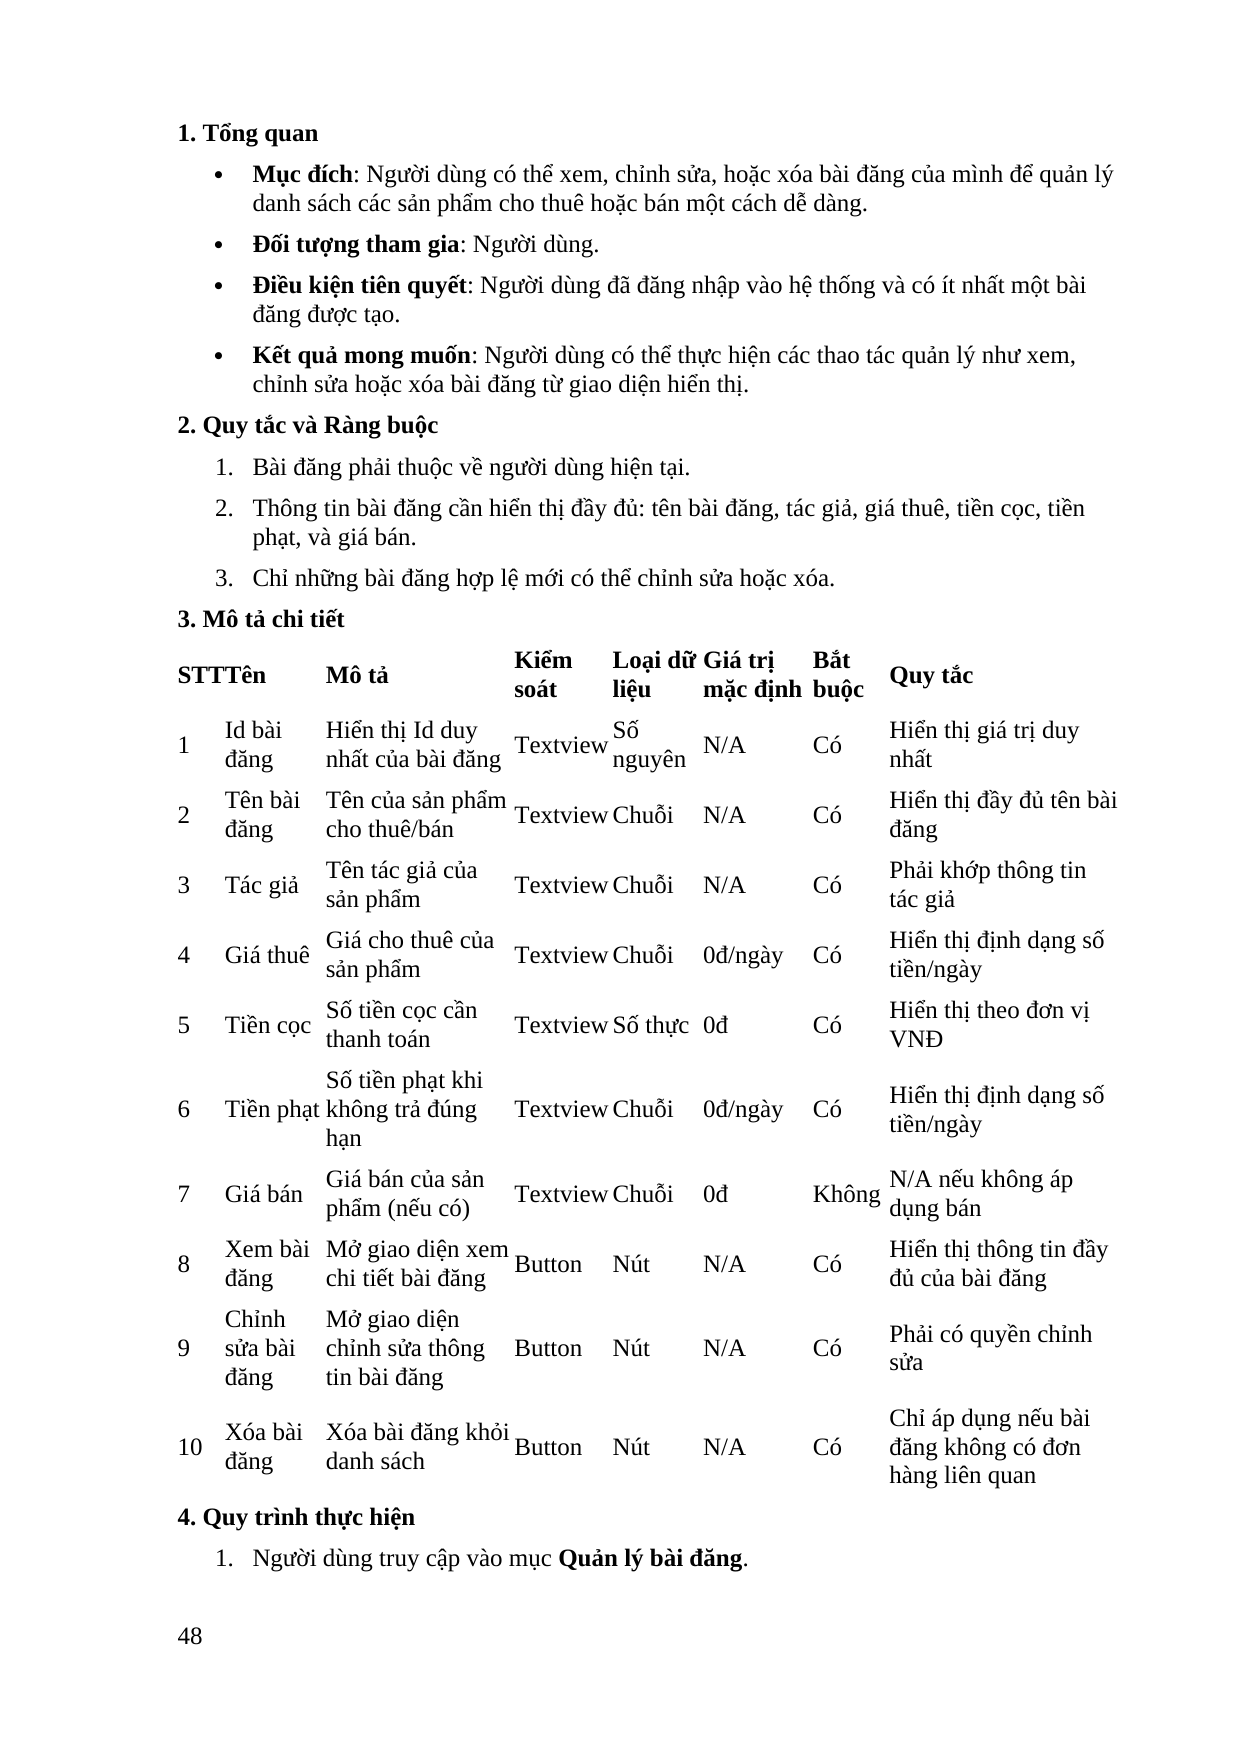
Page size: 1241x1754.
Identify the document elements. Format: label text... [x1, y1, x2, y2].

table_cell Xóa bài đăng khỏi danh sách [326, 1391, 514, 1489]
table_cell N/A [703, 1292, 813, 1391]
table_cell Có [813, 913, 889, 983]
table_cell Số nguyên [613, 703, 703, 773]
table_cell Số thực [613, 983, 703, 1053]
list Mục đích: Người dùng có thể xem, chỉnh sửa, hoặc xóa bài đăng của mình để quản lý danh sách các sản phẩm cho thuê hoặc bán một cách dễ dàng. [215, 159, 1122, 217]
text 4. Quy trình thực hiện [177, 1502, 1122, 1531]
table_cell Hiển thị thông tin đầy đủ của bài đăng [889, 1222, 1121, 1292]
table_header Bắt buộc [813, 633, 889, 703]
table_cell Giá thuê [225, 913, 326, 983]
table_cell Chuỗi [613, 773, 703, 843]
table_cell Textview [514, 1152, 612, 1222]
table_cell N/A [703, 773, 813, 843]
table_cell Có [813, 1292, 889, 1391]
table_cell Chuỗi [613, 843, 703, 913]
text 2. Quy tắc và Ràng buộc [177, 411, 1122, 439]
table_cell 0đ [703, 983, 813, 1053]
table_cell Chuỗi [613, 1152, 703, 1222]
table_cell Có [813, 773, 889, 843]
table_header Quy tắc [889, 633, 1121, 703]
table_header Mô tả [326, 633, 514, 703]
table_cell 8 [177, 1222, 224, 1292]
table_cell N/A [703, 1222, 813, 1292]
table_cell Có [813, 703, 889, 773]
table_cell 0đ/ngày [703, 1053, 813, 1152]
table_cell Phải có quyền chỉnh sửa [889, 1292, 1121, 1391]
table_cell Số tiền cọc cần thanh toán [326, 983, 514, 1053]
table_cell 4 [177, 913, 224, 983]
table_cell Button [514, 1222, 612, 1292]
table_cell Nút [613, 1222, 703, 1292]
table_header Kiểm soát [514, 633, 612, 703]
table_cell 0đ/ngày [703, 913, 813, 983]
table_cell Nút [613, 1292, 703, 1391]
table_cell Tên của sản phẩm cho thuê/bán [326, 773, 514, 843]
table_cell Button [514, 1391, 612, 1489]
text 1. Tổng quan [177, 118, 1122, 147]
text 3. Mô tả chi tiết [177, 604, 1122, 633]
table_header Loại dữ liệu [613, 633, 703, 703]
table_cell Textview [514, 913, 612, 983]
table_cell 10 [177, 1391, 224, 1489]
table_cell 1 [177, 703, 224, 773]
table_cell Nút [613, 1391, 703, 1489]
table_cell Tác giả [225, 843, 326, 913]
table_cell Id bài đăng [225, 703, 326, 773]
table_cell Có [813, 1053, 889, 1152]
list Thông tin bài đăng cần hiển thị đầy đủ: tên bài đăng, tác giả, giá thuê, tiền cọc, tiền phạt, và giá bán. [215, 493, 1122, 551]
table_cell Có [813, 843, 889, 913]
table_cell Chuỗi [613, 913, 703, 983]
table_header Giá trị mặc định [703, 633, 813, 703]
table_cell Textview [514, 843, 612, 913]
table_cell 0đ [703, 1152, 813, 1222]
list Bài đăng phải thuộc về người dùng hiện tại. [215, 452, 1122, 481]
table_cell Chỉ áp dụng nếu bài đăng không có đơn hàng liên quan [889, 1391, 1121, 1489]
table_cell Hiển thị định dạng số tiền/ngày [889, 913, 1121, 983]
table_cell Có [813, 1222, 889, 1292]
table_cell Tên tác giả của sản phẩm [326, 843, 514, 913]
table_cell N/A [703, 703, 813, 773]
table_cell 3 [177, 843, 224, 913]
table_cell Hiển thị định dạng số tiền/ngày [889, 1053, 1121, 1152]
table_cell Textview [514, 1053, 612, 1152]
table_cell Chuỗi [613, 1053, 703, 1152]
table_cell Tiền cọc [225, 983, 326, 1053]
table_cell Textview [514, 773, 612, 843]
table_header STT [177, 633, 224, 703]
table_cell Mở giao diện chỉnh sửa thông tin bài đăng [326, 1292, 514, 1391]
table_cell Hiển thị theo đơn vị VNĐ [889, 983, 1121, 1053]
table_cell 6 [177, 1053, 224, 1152]
table_cell N/A nếu không áp dụng bán [889, 1152, 1121, 1222]
list Kết quả mong muốn: Người dùng có thể thực hiện các thao tác quản lý như xem, chỉnh sửa hoặc xóa bài đăng từ giao diện hiển thị. [215, 341, 1122, 398]
table_cell Hiển thị giá trị duy nhất [889, 703, 1121, 773]
table_cell Xem bài đăng [225, 1222, 326, 1292]
table_cell Button [514, 1292, 612, 1391]
table_cell 7 [177, 1152, 224, 1222]
list Đối tượng tham gia: Người dùng. [215, 229, 1122, 258]
table_header Tên [225, 633, 326, 703]
table_cell Xóa bài đăng [225, 1391, 326, 1489]
table_cell N/A [703, 1391, 813, 1489]
table_cell Hiển thị đầy đủ tên bài đăng [889, 773, 1121, 843]
list Điều kiện tiên quyết: Người dùng đã đăng nhập vào hệ thống và có ít nhất một bài đăng được tạo. [215, 271, 1122, 328]
table_cell Giá bán [225, 1152, 326, 1222]
table_cell 5 [177, 983, 224, 1053]
table_cell Textview [514, 703, 612, 773]
table_cell Phải khớp thông tin tác giả [889, 843, 1121, 913]
table_cell 2 [177, 773, 224, 843]
table_cell Không [813, 1152, 889, 1222]
list Chỉ những bài đăng hợp lệ mới có thể chỉnh sửa hoặc xóa. [215, 563, 1122, 592]
table_cell Mở giao diện xem chi tiết bài đăng [326, 1222, 514, 1292]
table_cell Chỉnh sửa bài đăng [225, 1292, 326, 1391]
table_cell Giá bán của sản phẩm (nếu có) [326, 1152, 514, 1222]
table_cell Số tiền phạt khi không trả đúng hạn [326, 1053, 514, 1152]
table_cell Textview [514, 983, 612, 1053]
list Người dùng truy cập vào mục Quản lý bài đăng. [215, 1543, 1122, 1572]
table_cell 9 [177, 1292, 224, 1391]
table_cell Có [813, 1391, 889, 1489]
table_cell N/A [703, 843, 813, 913]
table_cell Có [813, 983, 889, 1053]
table_cell Tên bài đăng [225, 773, 326, 843]
table_cell Hiển thị Id duy nhất của bài đăng [326, 703, 514, 773]
table_cell Giá cho thuê của sản phẩm [326, 913, 514, 983]
table_cell Tiền phạt [225, 1053, 326, 1152]
